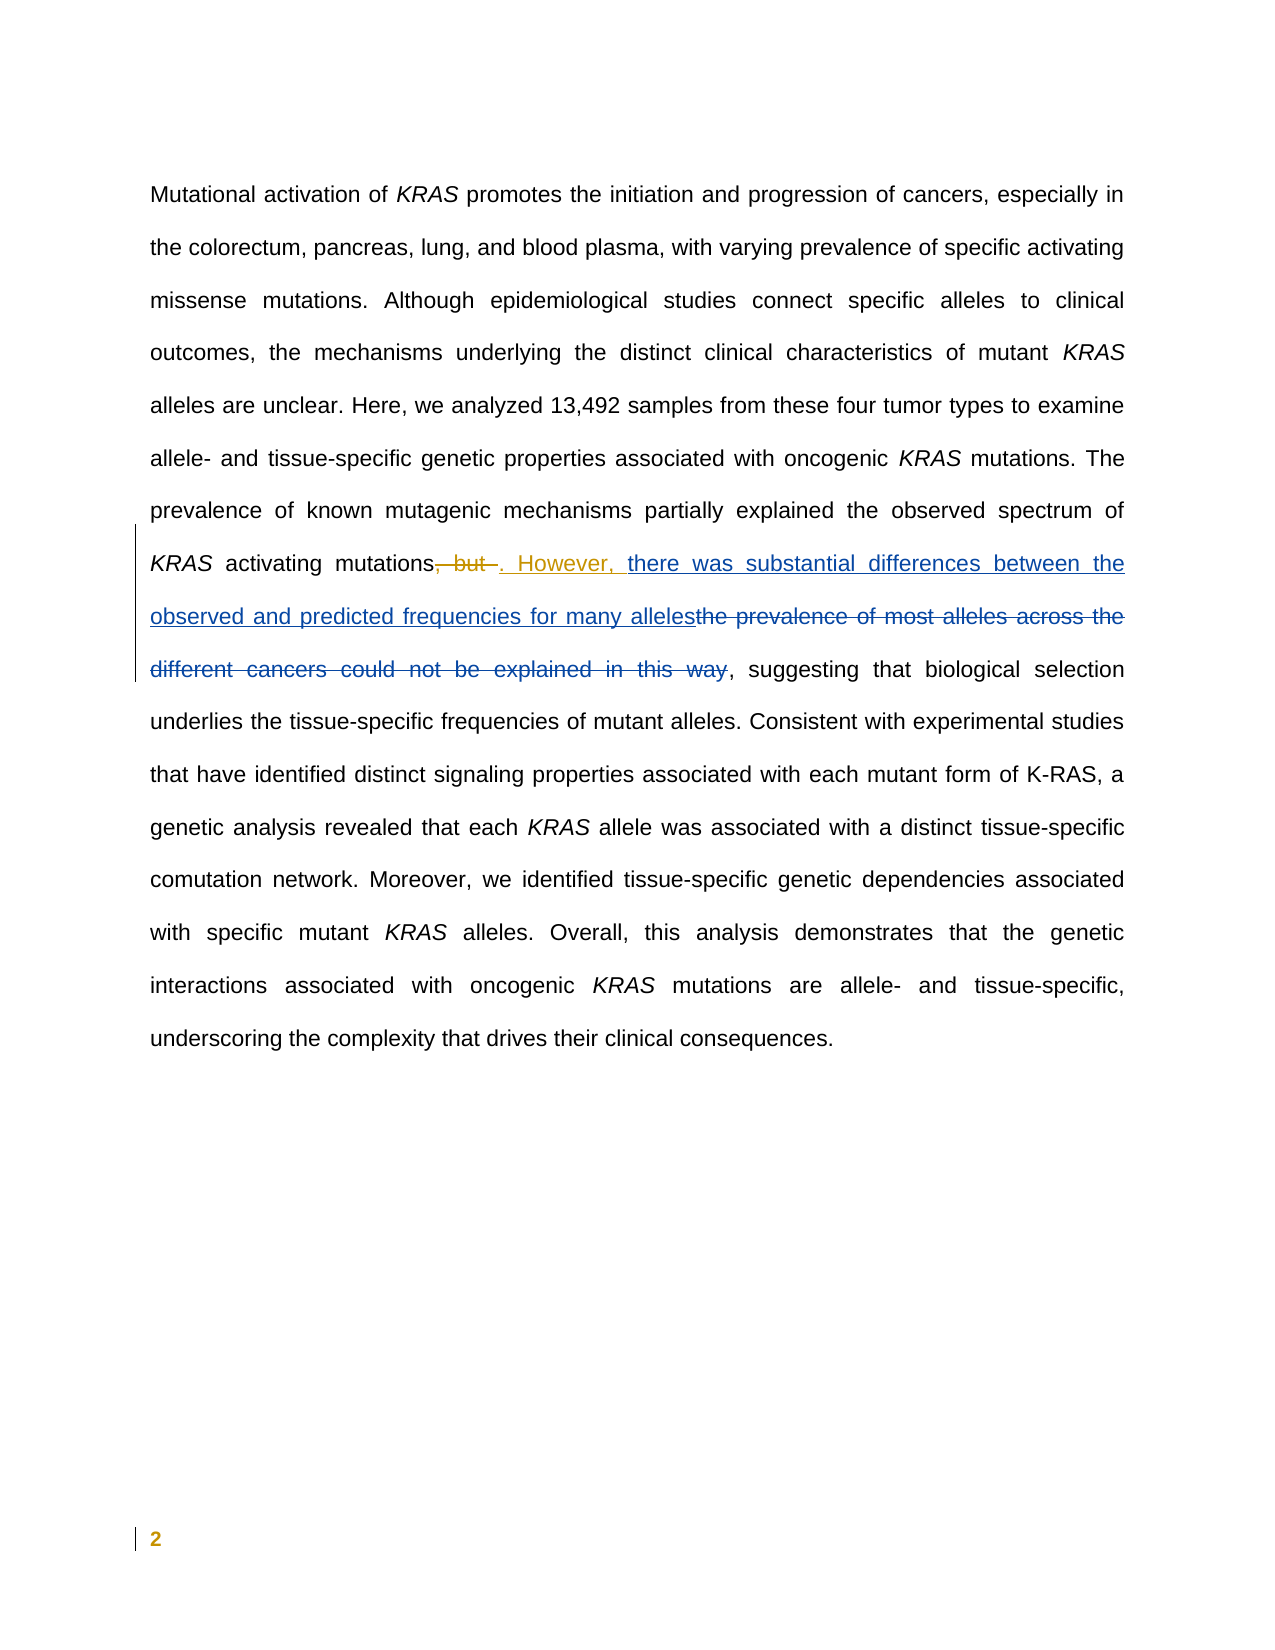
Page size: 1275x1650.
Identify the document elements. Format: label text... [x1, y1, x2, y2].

text Mutational activation of KRAS promotes the initiation and progression of cancers, especially in the colorectum, pancreas, lung, and blood plasma, with varying prevalence of specific activating missense mutations. Although epidemiological studies connect specific alleles to clinical outcomes, the mechanisms underlying the distinct clinical characteristics of mutant KRAS alleles are unclear. Here, we analyzed 13,492 samples from these four tumor types to examine allele- and tissue-specific genetic properties associated with oncogenic KRAS mutations. The prevalence of known mutagenic mechanisms partially explained the observed spectrum of KRAS activating mutations, suggesting that biological selection underlies the tissue-specific frequencies of mutant alleles. Consistent with experimental studies that have identified distinct signaling properties associated with each mutant form of K-RAS, a genetic analysis revealed that each KRAS allele was associated with a distinct tissue-specific comutation network. Moreover, we identified tissue-specific genetic dependencies associated with specific mutant KRAS alleles. Overall, this analysis demonstrates that the genetic interactions associated with oncogenic KRAS mutations are allele- and tissue-specific, underscoring the complexity that drives their clinical consequences. [150, 181, 1125, 1051]
